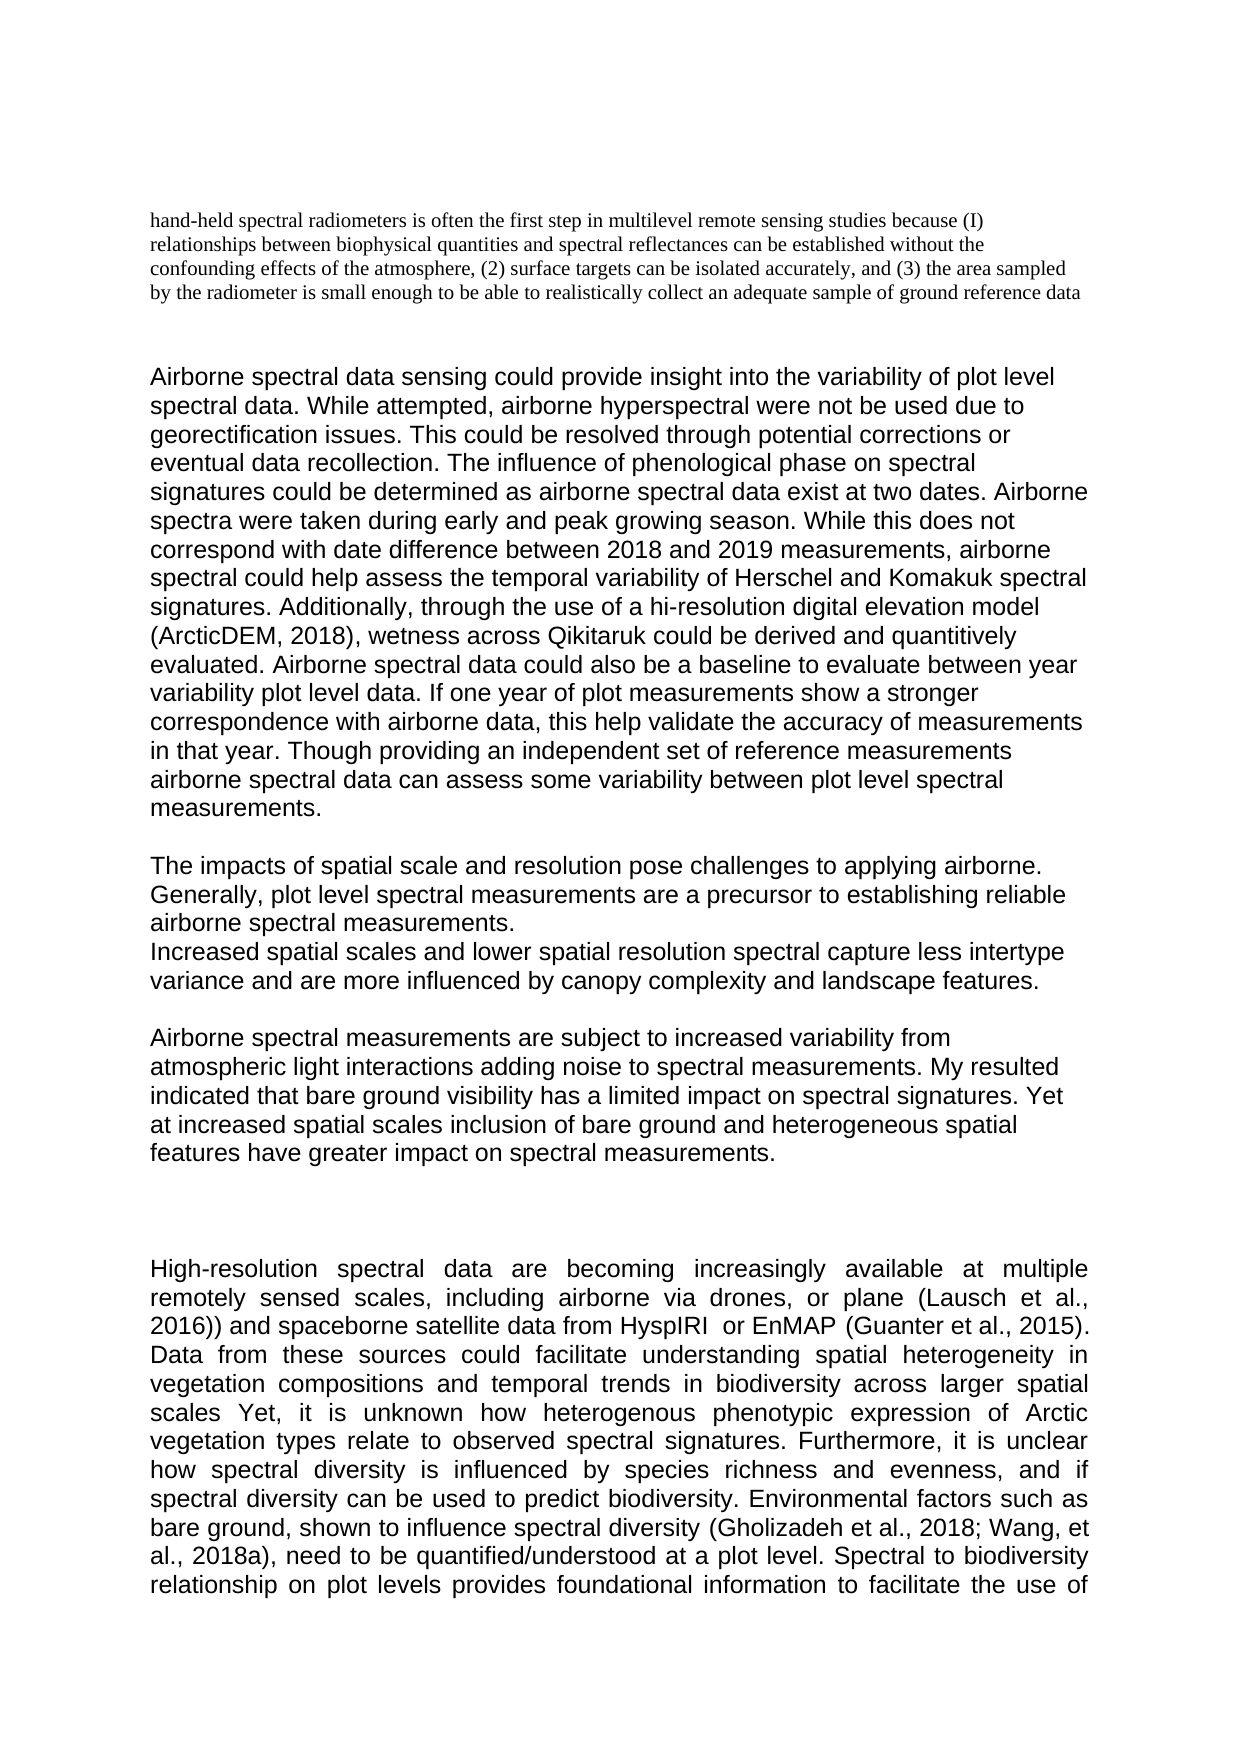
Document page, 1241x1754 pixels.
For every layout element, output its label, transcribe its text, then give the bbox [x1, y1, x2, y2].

text Airborne spectral measurements are subject to increased variability from atmospheric light interactions adding noise to spectral measurements. My resulted indicated that bare ground visibility has a limited impact on spectral signatures. Yet at increased spatial scales inclusion of bare ground and heterogeneous spatial features have greater impact on spectral measurements. [150, 1023, 1090, 1167]
text Increased spatial scales and lower spatial resolution spectral capture less intertype variance and are more influenced by canopy complexity and landscape features. [150, 937, 1090, 994]
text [150, 1254, 1090, 1599]
text Airborne spectral data sensing could provide insight into the variability of plot level spectral data. While attempted, airborne hyperspectral were not be used due to georectification issues. This could be resolved through potential corrections or eventual data recollection. The influence of phenological phase on spectral signatures could be determined as airborne spectral data exist at two dates. Airborne spectra were taken during early and peak growing season. While this does not correspond with date difference between 2018 and 2019 measurements, airborne spectral could help assess the temporal variability of Herschel and Komakuk spectral signatures. Additionally, through the use of a hi-resolution digital elevation model (ArcticDEM, 2018), wetness across Qikitaruk could be derived and quantitively evaluated. Airborne spectral data could also be a baseline to evaluate between year variability plot level data. If one year of plot measurements show a stronger correspondence with airborne data, this help validate the accuracy of measurements in that year. Though providing an independent set of reference measurements airborne spectral data can assess some variability between plot level spectral measurements. [150, 362, 1090, 822]
text hand-held spectral radiometers is often the first step in multilevel remote sensing studies because (I) relationships between biophysical quantities and spectral reflectances can be established without the confounding effects of the atmosphere, (2) surface targets can be isolated accurately, and (3) the area sampled by the radiometer is small enough to be able to realistically collect an adequate sample of ground reference data [150, 208, 1090, 304]
text The impacts of spatial scale and resolution pose challenges to applying airborne. Generally, plot level spectral measurements are a precursor to establishing reliable airborne spectral measurements. [150, 851, 1090, 937]
